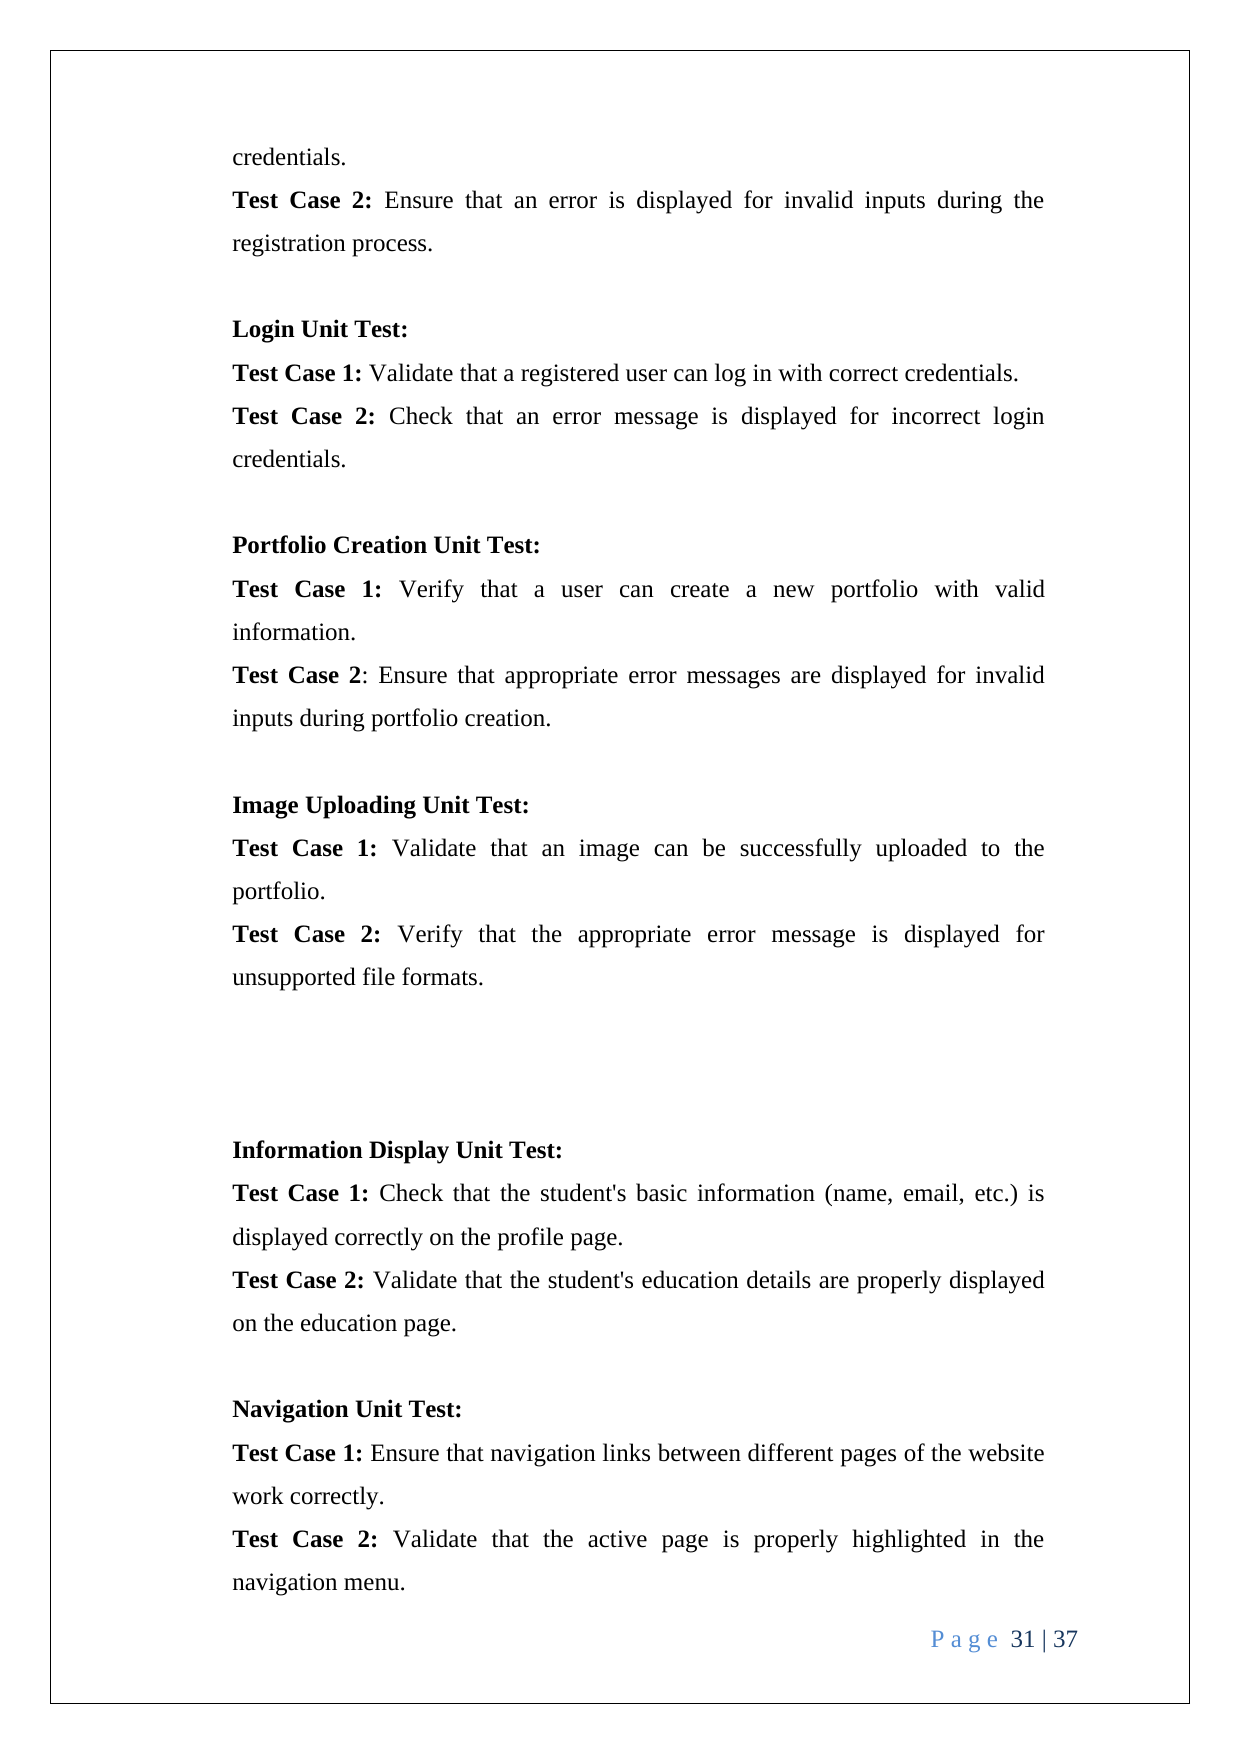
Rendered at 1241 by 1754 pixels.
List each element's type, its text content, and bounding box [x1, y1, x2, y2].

text Test Case 1: Verify that a user can create a new portfolio with valid information. [232, 574, 1046, 646]
text Test Case 2: Check that an error message is displayed for incorrect login credentials. [232, 401, 1046, 473]
text Test Case 2: Validate that the student's education details are properly displayed on the education page. [232, 1265, 1046, 1337]
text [232, 142, 1046, 170]
text Test Case 1: Check that the student's basic information (name, email, etc.) is displayed correctly on the profile page. [232, 1178, 1046, 1250]
text Test Case 1: Ensure that navigation links between different pages of the website work correctly. [232, 1438, 1046, 1509]
text Test Case 2: Ensure that appropriate error messages are displayed for invalid inputs during portfolio creation. [232, 660, 1046, 732]
text Portfolio Creation Unit Test: [232, 531, 1046, 559]
text Information Display Unit Test: [232, 1135, 1046, 1164]
text Image Uploading Unit Test: [232, 790, 1046, 818]
text Test Case 2: Verify that the appropriate error message is displayed for unsupported file formats. [232, 919, 1046, 991]
text Navigation Unit Test: [232, 1394, 1046, 1423]
text Test Case 1: Validate that an image can be successfully uploaded to the portfolio. [232, 833, 1046, 905]
text Login Unit Test: [232, 314, 1046, 343]
text Test Case 1: Validate that a registered user can log in with correct credentials. [232, 358, 1046, 386]
text Test Case 2: Validate that the active page is properly highlighted in the navigation menu. [232, 1524, 1046, 1596]
text Test Case 2: Ensure that an error is displayed for invalid inputs during the registration process. [232, 185, 1046, 257]
